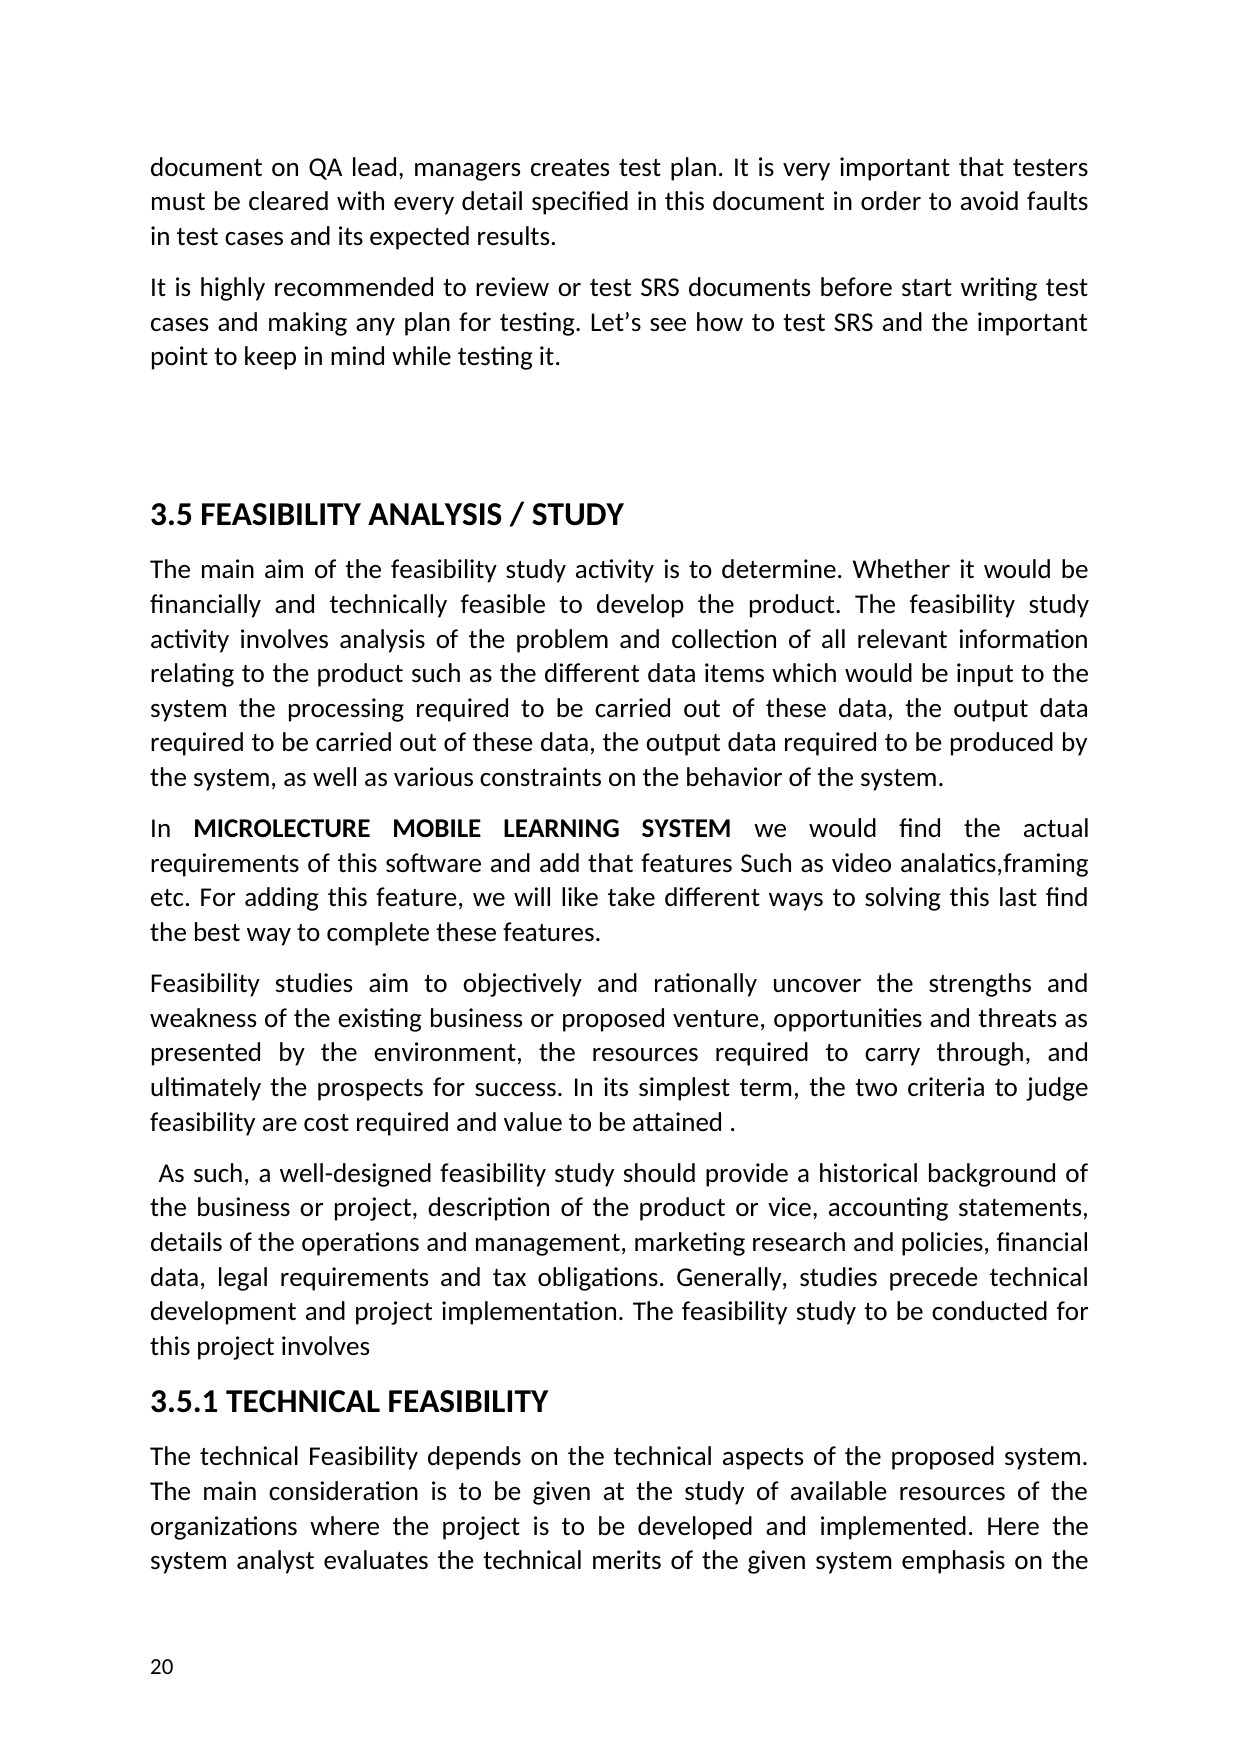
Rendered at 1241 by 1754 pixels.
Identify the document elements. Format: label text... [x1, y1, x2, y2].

text The main aim of the feasibility study activity is to determine. Whether it would be financially and technically feasible to develop the product. The feasibility study activity involves analysis of the problem and collection of all relevant information relating to the product such as the different data items which would be input to the system the processing required to be carried out of these data, the output data required to be carried out of these data, the output data required to be produced by the system, as well as various constraints on the behavior of the system. [150, 553, 1090, 793]
text 3.5.1 TECHNICAL FEASIBILITY [150, 1380, 1090, 1421]
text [150, 1439, 1090, 1576]
text It is highly recommended to review or test SRS documents before start writing test cases and making any plan for testing. Let’s see how to test SRS and the important point to keep in mind while testing it. [150, 270, 1090, 373]
text As such, a well-designed feasibility study should provide a historical background of the business or project, description of the product or vice, accounting statements, details of the operations and management, marketing research and policies, financial data, legal requirements and tax obligations. Generally, studies precede technical development and project implementation. The feasibility study to be conducted for this project involves [150, 1156, 1090, 1362]
text 3.5 FEASIBILITY ANALYSIS / STUDY [150, 493, 1090, 534]
text Feasibility studies aim to objectively and rationally uncover the strengths and weakness of the existing business or proposed venture, opportunities and threats as presented by the environment, the resources required to carry through, and ultimately the prospects for success. In its simplest term, the two criteria to judge feasibility are cost required and value to be attained . [150, 966, 1090, 1138]
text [150, 150, 1090, 252]
text In MICROLECTURE MOBILE LEARNING SYSTEM we would find the actual requirements of this software and add that features Such as video analatics,framing etc. For adding this feature, we will like take different ways to solving this last find the best way to complete these features. [150, 811, 1090, 948]
